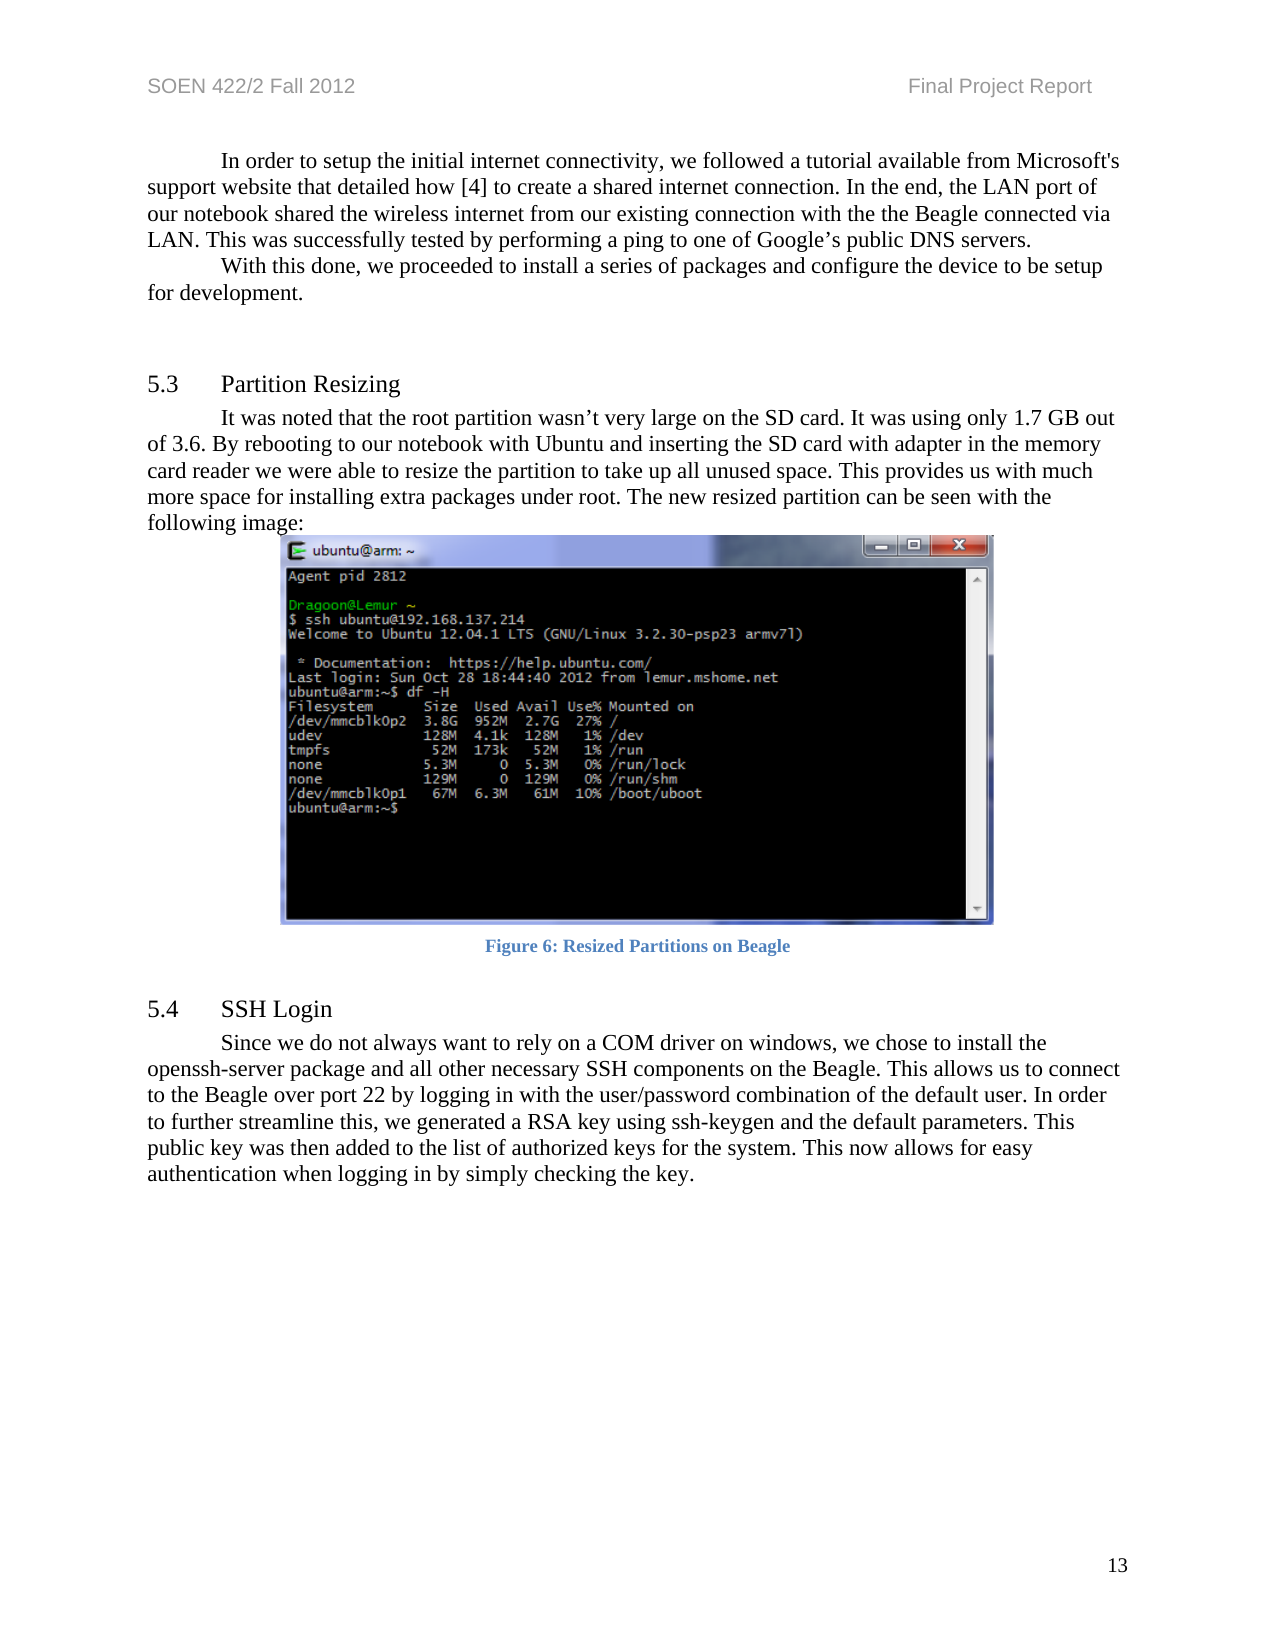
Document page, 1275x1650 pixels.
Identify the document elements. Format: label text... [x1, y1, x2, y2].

subtitle SSH Login [147, 994, 1128, 1022]
text In order to setup the initial internet connectivity, we followed a tutorial available from Microsoft's support website that detailed how to create a shared internet connection. In the end, the LAN port of our notebook shared the wireless internet from our existing connection with the the Beagle connected via LAN. This was successfully tested by performing a ping to one of Google’s public DNS servers. [147, 147, 1128, 252]
text Figure 6: Resized Partitions on Beagle [147, 935, 1128, 956]
text It was noted that the root partition wasn’t very large on the SD card. It was using only 1.7 GB out of 3.6. By rebooting to our notebook with Ubuntu and inserting the SD card with adapter in the memory card reader we were able to resize the partition to take up all unused space. This provides us with much more space for installing extra packages under root. The new resized partition can be seen with the following image: [147, 404, 1128, 536]
text With this done, we proceeded to install a series of packages and configure the device to be setup for development. [147, 252, 1128, 305]
text Since we do not always want to rely on a COM driver on windows, we chose to install the openssh-server package and all other necessary SSH components on the Beagle. This allows us to connect to the Beagle over port 22 by logging in with the user/password combination of the default user. In order to further streamline this, we generated a RSA key using ssh-keygen and the default parameters. This public key was then added to the list of authorized keys for the system. This now allows for easy authentication when logging in by simply checking the key. [147, 1029, 1128, 1187]
picture [280, 535, 995, 931]
subtitle Partition Resizing [147, 369, 1128, 398]
